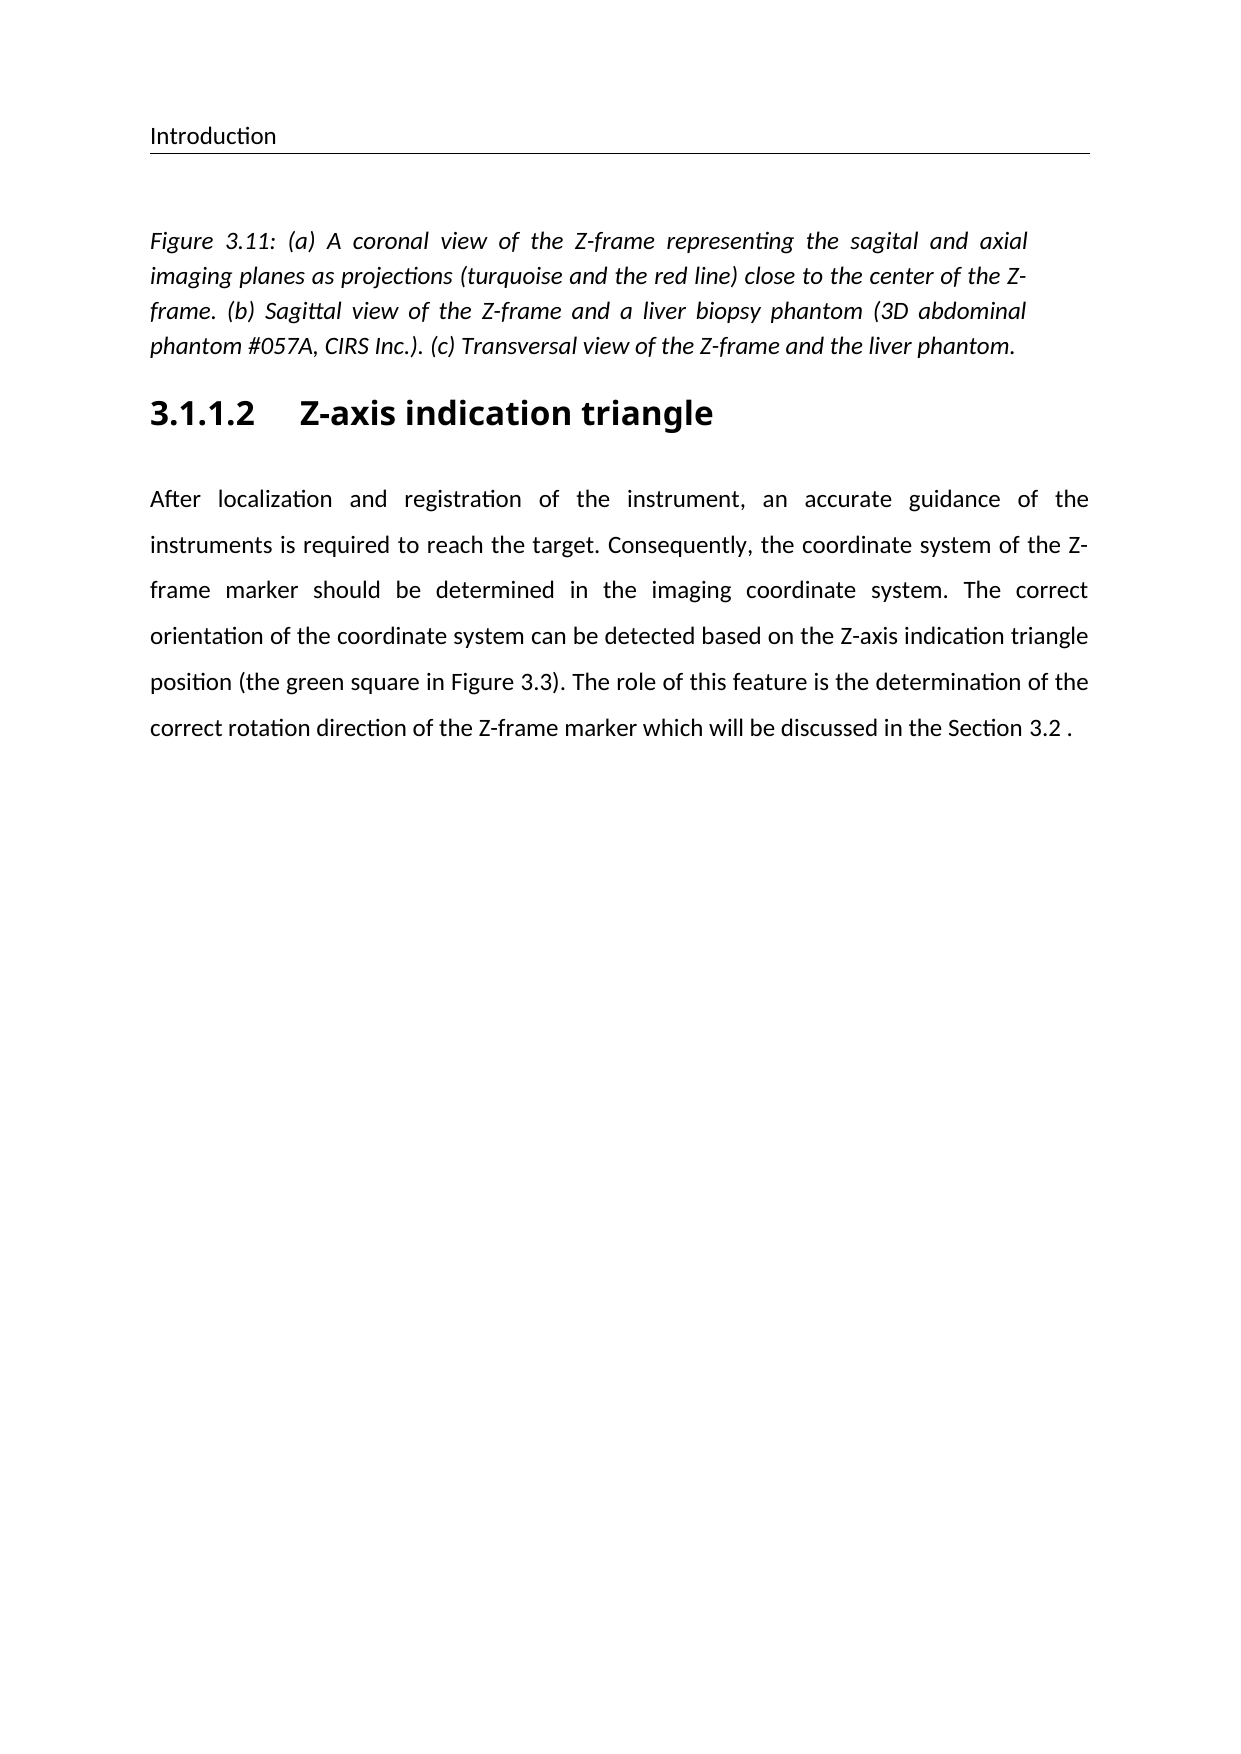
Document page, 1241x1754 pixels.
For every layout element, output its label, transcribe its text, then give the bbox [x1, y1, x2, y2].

subtitle Z-axis indication triangle [150, 390, 1090, 435]
text After localization and registration of the instrument, an accurate guidance of the instruments is required to reach the target. Consequently, the coordinate system of the Z-frame marker should be determined in the imaging coordinate system. The correct orientation of the coordinate system can be detected based on the Z-axis indication triangle position (the green square in Figure 3.3). The role of this feature is the determination of the correct rotation direction of the Z-frame marker which will be discussed in the Section ‎3.2 . [150, 483, 1090, 742]
